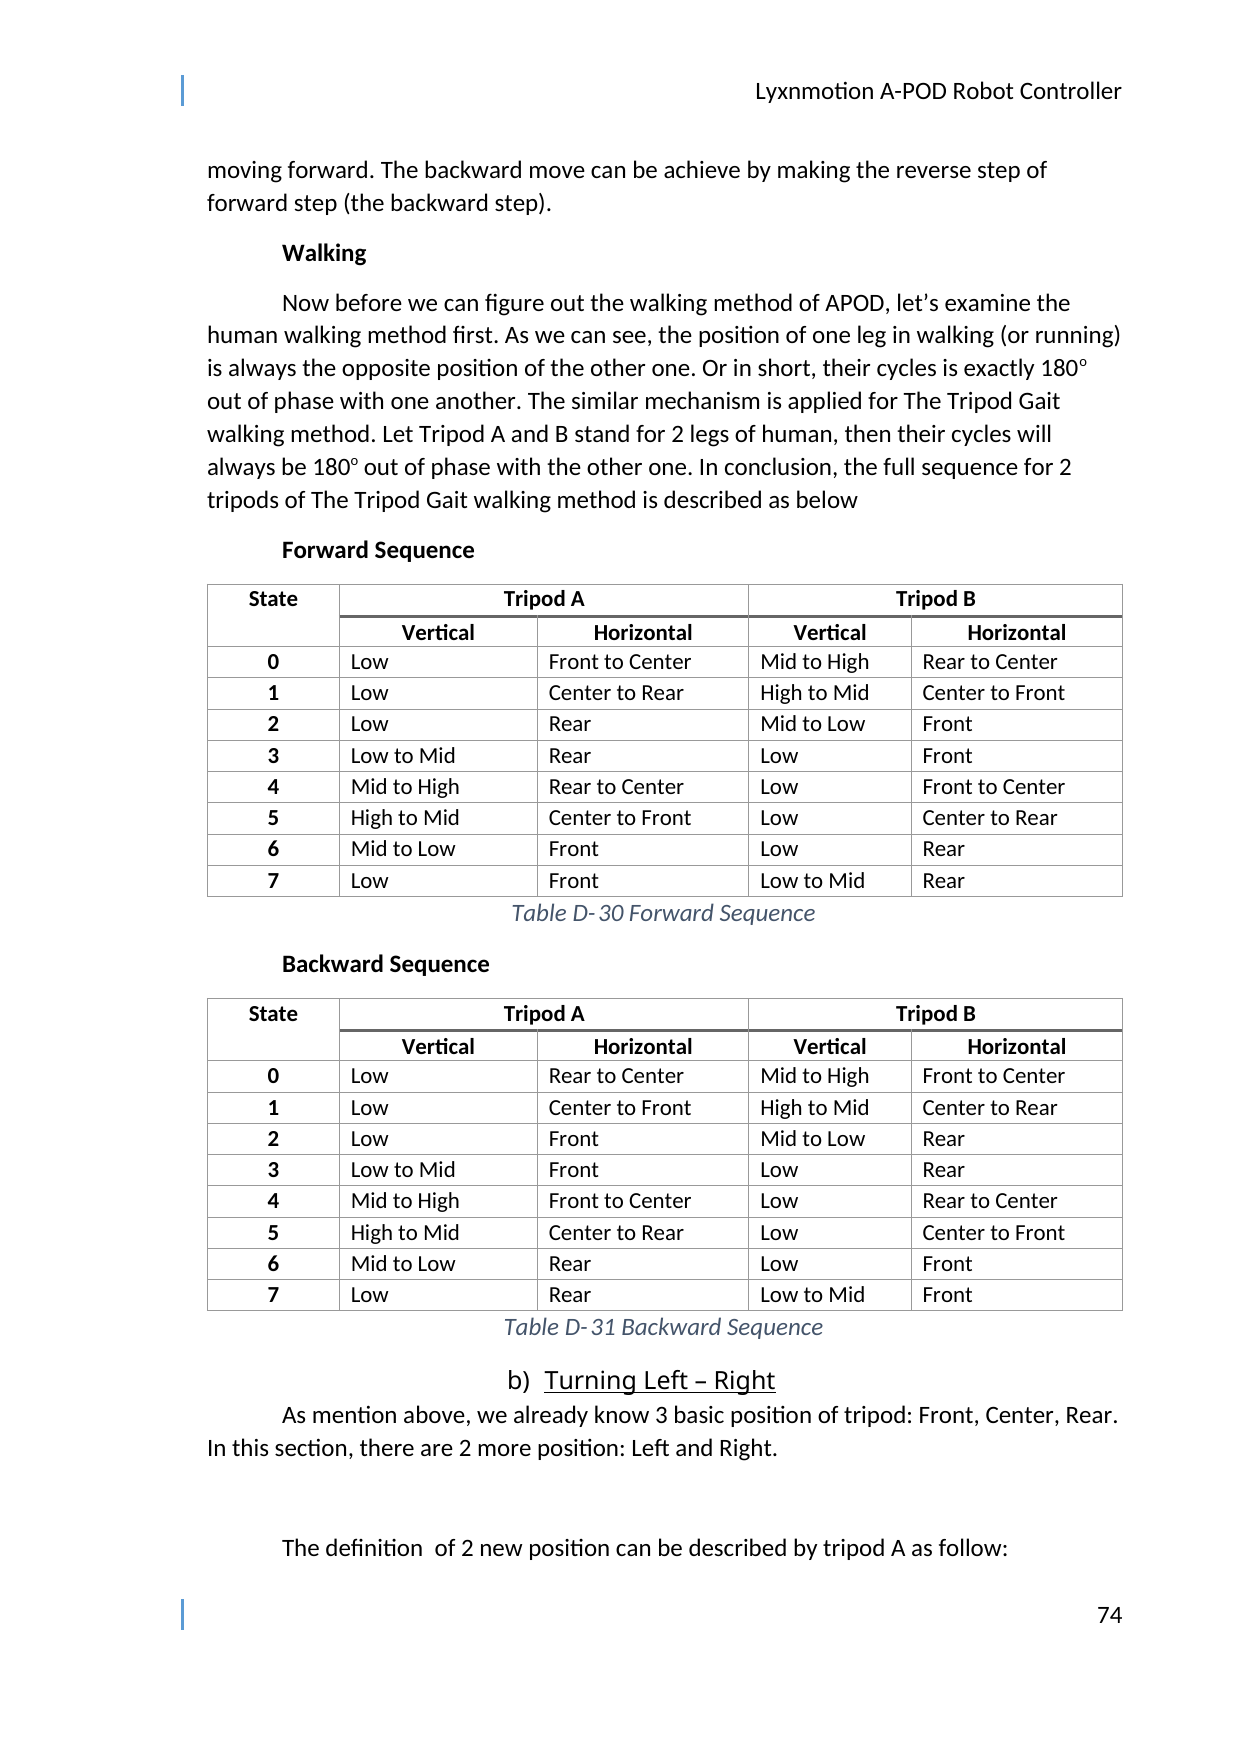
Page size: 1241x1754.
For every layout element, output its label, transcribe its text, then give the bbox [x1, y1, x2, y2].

table_cell Low [749, 835, 911, 865]
text Backward Sequence [207, 948, 1122, 979]
table_cell Low [340, 1093, 537, 1123]
table_cell Low [340, 866, 537, 896]
table_header State [208, 585, 339, 646]
table_cell Rear [538, 1280, 748, 1310]
table_cell Mid to High [340, 772, 537, 802]
table_cell Low [749, 803, 911, 833]
table_cell 1 [208, 1093, 339, 1123]
table_cell 6 [208, 1249, 339, 1279]
table_cell Mid to Low [340, 1249, 537, 1279]
table_cell 2 [208, 1124, 339, 1154]
table_cell Low [340, 678, 537, 708]
table_cell Low [340, 1061, 537, 1092]
table_cell Vertical [749, 618, 911, 646]
table_header Tripod A [340, 999, 748, 1029]
table_cell Horizontal [538, 618, 748, 646]
text The definition of 2 new position can be described by tripod A as follow: [207, 1532, 1122, 1562]
table_header Tripod B [749, 999, 1122, 1029]
table_cell Low [749, 772, 911, 802]
table_cell Front to Center [538, 647, 748, 677]
table_cell 4 [208, 1186, 339, 1217]
table_cell Front [538, 1155, 748, 1185]
table_cell 5 [208, 803, 339, 833]
table_cell Front to Center [912, 1061, 1122, 1092]
table_cell Rear [912, 1155, 1122, 1185]
table_cell Rear [912, 1124, 1122, 1154]
table_cell High to Mid [340, 803, 537, 833]
table_cell 0 [208, 647, 339, 677]
table_cell Low [749, 1249, 911, 1279]
table_cell Center to Rear [912, 1093, 1122, 1123]
text Now before we can figure out the walking method of APOD, let’s examine the human walking method first. As we can see, the position of one leg in walking (or running) is always the opposite position of the other one. Or in short, their cycles is exactly 180o out of phase with one another. The similar mechanism is applied for The Tripod Gait walking method. Let Tripod A and B stand for 2 legs of human, then their cycles will always be 180o out of phase with the other one. In conclusion, the full sequence for 2 tripods of The Tripod Gait walking method is described as below [207, 287, 1122, 515]
table_cell High to Mid [749, 678, 911, 708]
table_cell 7 [208, 1280, 339, 1310]
table_cell Front [538, 835, 748, 865]
table_cell Front [912, 1280, 1122, 1310]
table_cell Low [340, 710, 537, 740]
table_cell 1 [208, 678, 339, 708]
table_cell 6 [208, 835, 339, 865]
table_cell High to Mid [340, 1218, 537, 1248]
table_cell Mid to High [749, 1061, 911, 1092]
table_cell Rear [912, 866, 1122, 896]
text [207, 155, 1122, 218]
table_cell Mid to High [340, 1186, 537, 1217]
table_cell Front [538, 866, 748, 896]
table_header Tripod B [749, 585, 1122, 615]
table_cell Horizontal [912, 1032, 1122, 1060]
table_cell Center to Rear [538, 678, 748, 708]
table_cell Horizontal [912, 618, 1122, 646]
table_cell Center to Rear [912, 803, 1122, 833]
table_cell Vertical [340, 618, 537, 646]
table_cell Low [340, 647, 537, 677]
table_cell Front [912, 1249, 1122, 1279]
table_cell Rear [538, 710, 748, 740]
text Walking [207, 237, 1122, 268]
table_cell Low to Mid [749, 866, 911, 896]
table_cell 3 [208, 1155, 339, 1185]
table_cell Rear to Center [538, 772, 748, 802]
table_cell Center to Front [912, 678, 1122, 708]
table_cell Front to Center [912, 772, 1122, 802]
table_cell 7 [208, 866, 339, 896]
table_cell Rear to Center [912, 1186, 1122, 1217]
table_cell Low [749, 1155, 911, 1185]
table_cell Center to Front [538, 803, 748, 833]
subtitle Turning Left – Right [507, 1363, 1122, 1397]
table_cell Center to Front [538, 1093, 748, 1123]
table_cell Center to Rear [538, 1218, 748, 1248]
table_cell Rear [538, 1249, 748, 1279]
text As mention above, we already know 3 basic position of tripod: Front, Center, Rear. In this section, there are 2 more position: Left and Right. [207, 1399, 1122, 1463]
table_cell High to Mid [749, 1093, 911, 1123]
table_header State [208, 999, 339, 1060]
table_cell Low to Mid [749, 1280, 911, 1310]
table_cell Rear [912, 835, 1122, 865]
table_cell Front [912, 741, 1122, 771]
table_cell Low [749, 741, 911, 771]
table_cell Low [340, 1124, 537, 1154]
table_cell Low [340, 1280, 537, 1310]
table_cell Mid to Low [749, 710, 911, 740]
table_cell Front to Center [538, 1186, 748, 1217]
table_cell 3 [208, 741, 339, 771]
table_cell Vertical [340, 1032, 537, 1060]
table_cell Low to Mid [340, 1155, 537, 1185]
table_cell Front [538, 1124, 748, 1154]
table_cell Low to Mid [340, 741, 537, 771]
table_cell Rear to Center [912, 647, 1122, 677]
table_cell Mid to High [749, 647, 911, 677]
table_cell Low [749, 1218, 911, 1248]
table_cell 2 [208, 710, 339, 740]
table_cell Vertical [749, 1032, 911, 1060]
table_header Tripod A [340, 585, 748, 615]
table_cell 4 [208, 772, 339, 802]
table_cell Low [749, 1186, 911, 1217]
table_cell 5 [208, 1218, 339, 1248]
table_cell Rear to Center [538, 1061, 748, 1092]
table_cell Rear [538, 741, 748, 771]
table_cell Mid to Low [340, 835, 537, 865]
table_cell Mid to Low [749, 1124, 911, 1154]
table_cell 0 [208, 1061, 339, 1092]
table_cell Horizontal [538, 1032, 748, 1060]
table_cell Center to Front [912, 1218, 1122, 1248]
table_cell Front [912, 710, 1122, 740]
text Forward Sequence [207, 534, 1122, 564]
